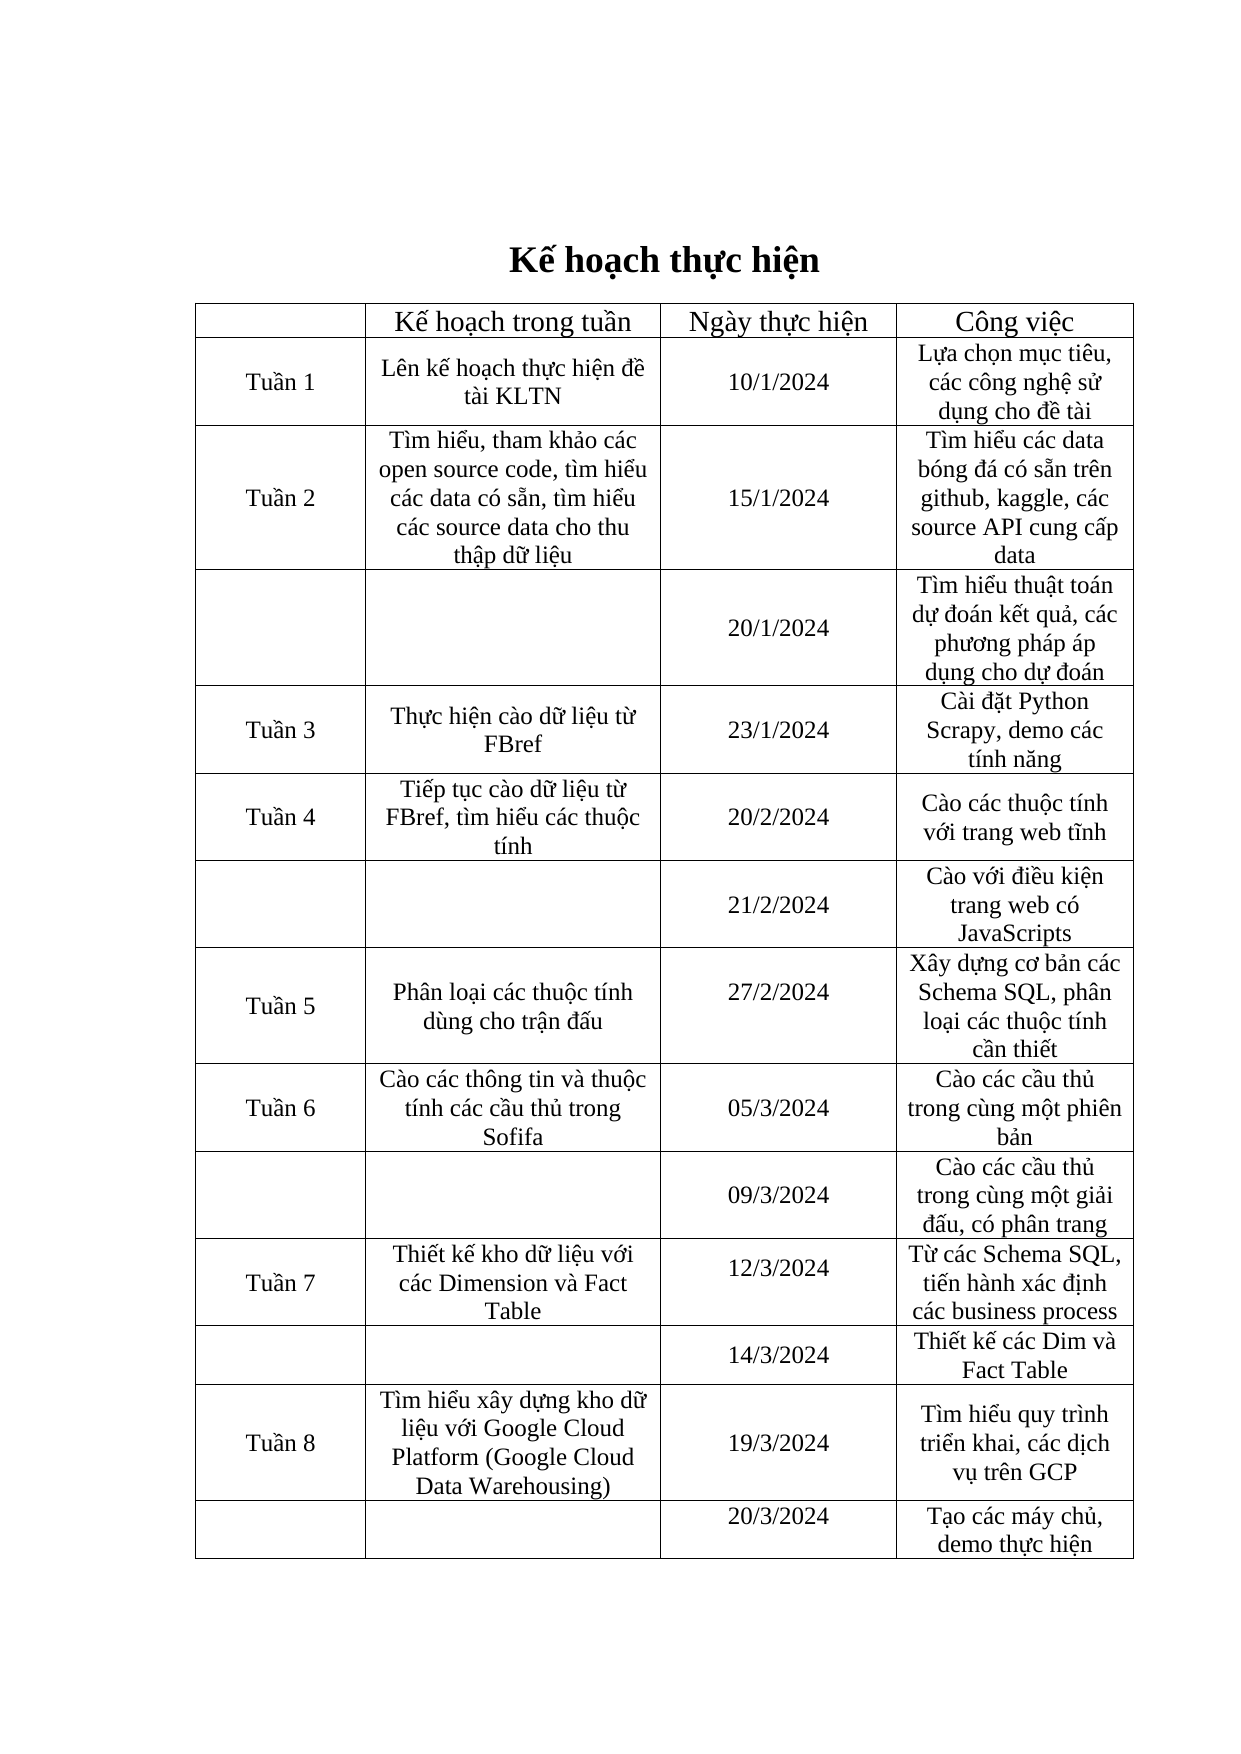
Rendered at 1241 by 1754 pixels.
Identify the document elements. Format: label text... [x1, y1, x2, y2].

table_cell Lên kế hoạch thực hiện đề tài KLTN [366, 338, 660, 424]
table_header [196, 304, 365, 337]
table_cell 27/2/2024 [661, 948, 896, 1063]
table_cell Tìm hiểu quy trình triển khai, các dịch vụ trên GCP [897, 1385, 1133, 1500]
table_cell Cào các cầu thủ trong cùng một giải đấu, có phân trang [897, 1152, 1133, 1238]
table_header Ngày thực hiện [661, 304, 896, 337]
table_cell Tuần 8 [196, 1385, 365, 1500]
table_cell [196, 570, 365, 685]
subtitle Kế hoạch thực hiện [207, 238, 1122, 281]
table_cell 20/3/2024 [661, 1501, 896, 1558]
table_cell Tìm hiểu, tham khảo các open source code, tìm hiểu các data có sẵn, tìm hiểu các source data cho thu thập dữ liệu [366, 426, 660, 569]
table_cell Cào các thông tin và thuộc tính các cầu thủ trong Sofifa [366, 1064, 660, 1151]
table_cell Cào các cầu thủ trong cùng một phiên bản [897, 1064, 1133, 1151]
table_header Công việc [897, 304, 1133, 337]
table_cell Từ các Schema SQL, tiến hành xác định các business process [897, 1239, 1133, 1325]
table_cell 14/3/2024 [661, 1326, 896, 1384]
table_cell Thực hiện cào dữ liệu từ FBref [366, 686, 660, 773]
table_cell Thiết kế kho dữ liệu với các Dimension và Fact Table [366, 1239, 660, 1325]
table_cell Cào với điều kiện trang web có JavaScripts [897, 861, 1133, 947]
table_cell 15/1/2024 [661, 426, 896, 569]
table_cell Tìm hiểu các data bóng đá có sẵn trên github, kaggle, các source API cung cấp data [897, 426, 1133, 569]
table_cell 05/3/2024 [661, 1064, 896, 1151]
table_cell Tìm hiểu xây dựng kho dữ liệu với Google Cloud Platform (Google Cloud Data Warehousing) [366, 1385, 660, 1500]
table_cell Tuần 4 [196, 774, 365, 860]
table_cell Tuần 1 [196, 338, 365, 424]
table_cell 10/1/2024 [661, 338, 896, 424]
table_header Kế hoạch trong tuần [366, 304, 660, 337]
table_cell 09/3/2024 [661, 1152, 896, 1238]
table_cell [366, 1152, 660, 1238]
table_cell [196, 1152, 365, 1238]
table_cell 21/2/2024 [661, 861, 896, 947]
table_cell 19/3/2024 [661, 1385, 896, 1500]
table_cell Tuần 6 [196, 1064, 365, 1151]
table_cell Tuần 5 [196, 948, 365, 1063]
table_cell Thiết kế các Dim và Fact Table [897, 1326, 1133, 1384]
table_cell [366, 861, 660, 947]
table_cell [366, 1326, 660, 1384]
table_cell [366, 1501, 660, 1558]
table_cell Tiếp tục cào dữ liệu từ FBref, tìm hiểu các thuộc tính [366, 774, 660, 860]
table_cell [196, 861, 365, 947]
table_cell 20/2/2024 [661, 774, 896, 860]
table_cell Tuần 2 [196, 426, 365, 569]
table_cell Tìm hiểu thuật toán dự đoán kết quả, các phương pháp áp dụng cho dự đoán [897, 570, 1133, 685]
table_cell Xây dựng cơ bản các Schema SQL, phân loại các thuộc tính cần thiết [897, 948, 1133, 1063]
table_cell [196, 1501, 365, 1558]
table_cell Cào các thuộc tính với trang web tĩnh [897, 774, 1133, 860]
table_cell Tuần 3 [196, 686, 365, 773]
table_cell [366, 570, 660, 685]
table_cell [897, 1501, 1133, 1558]
table_cell Tuần 7 [196, 1239, 365, 1325]
table_cell 20/1/2024 [661, 570, 896, 685]
table_cell Cài đặt Python Scrapy, demo các tính năng [897, 686, 1133, 773]
table_cell [196, 1326, 365, 1384]
table_cell Phân loại các thuộc tính dùng cho trận đấu [366, 948, 660, 1063]
table_cell 23/1/2024 [661, 686, 896, 773]
table_cell Lựa chọn mục tiêu, các công nghệ sử dụng cho đề tài [897, 338, 1133, 424]
table_cell 12/3/2024 [661, 1239, 896, 1325]
